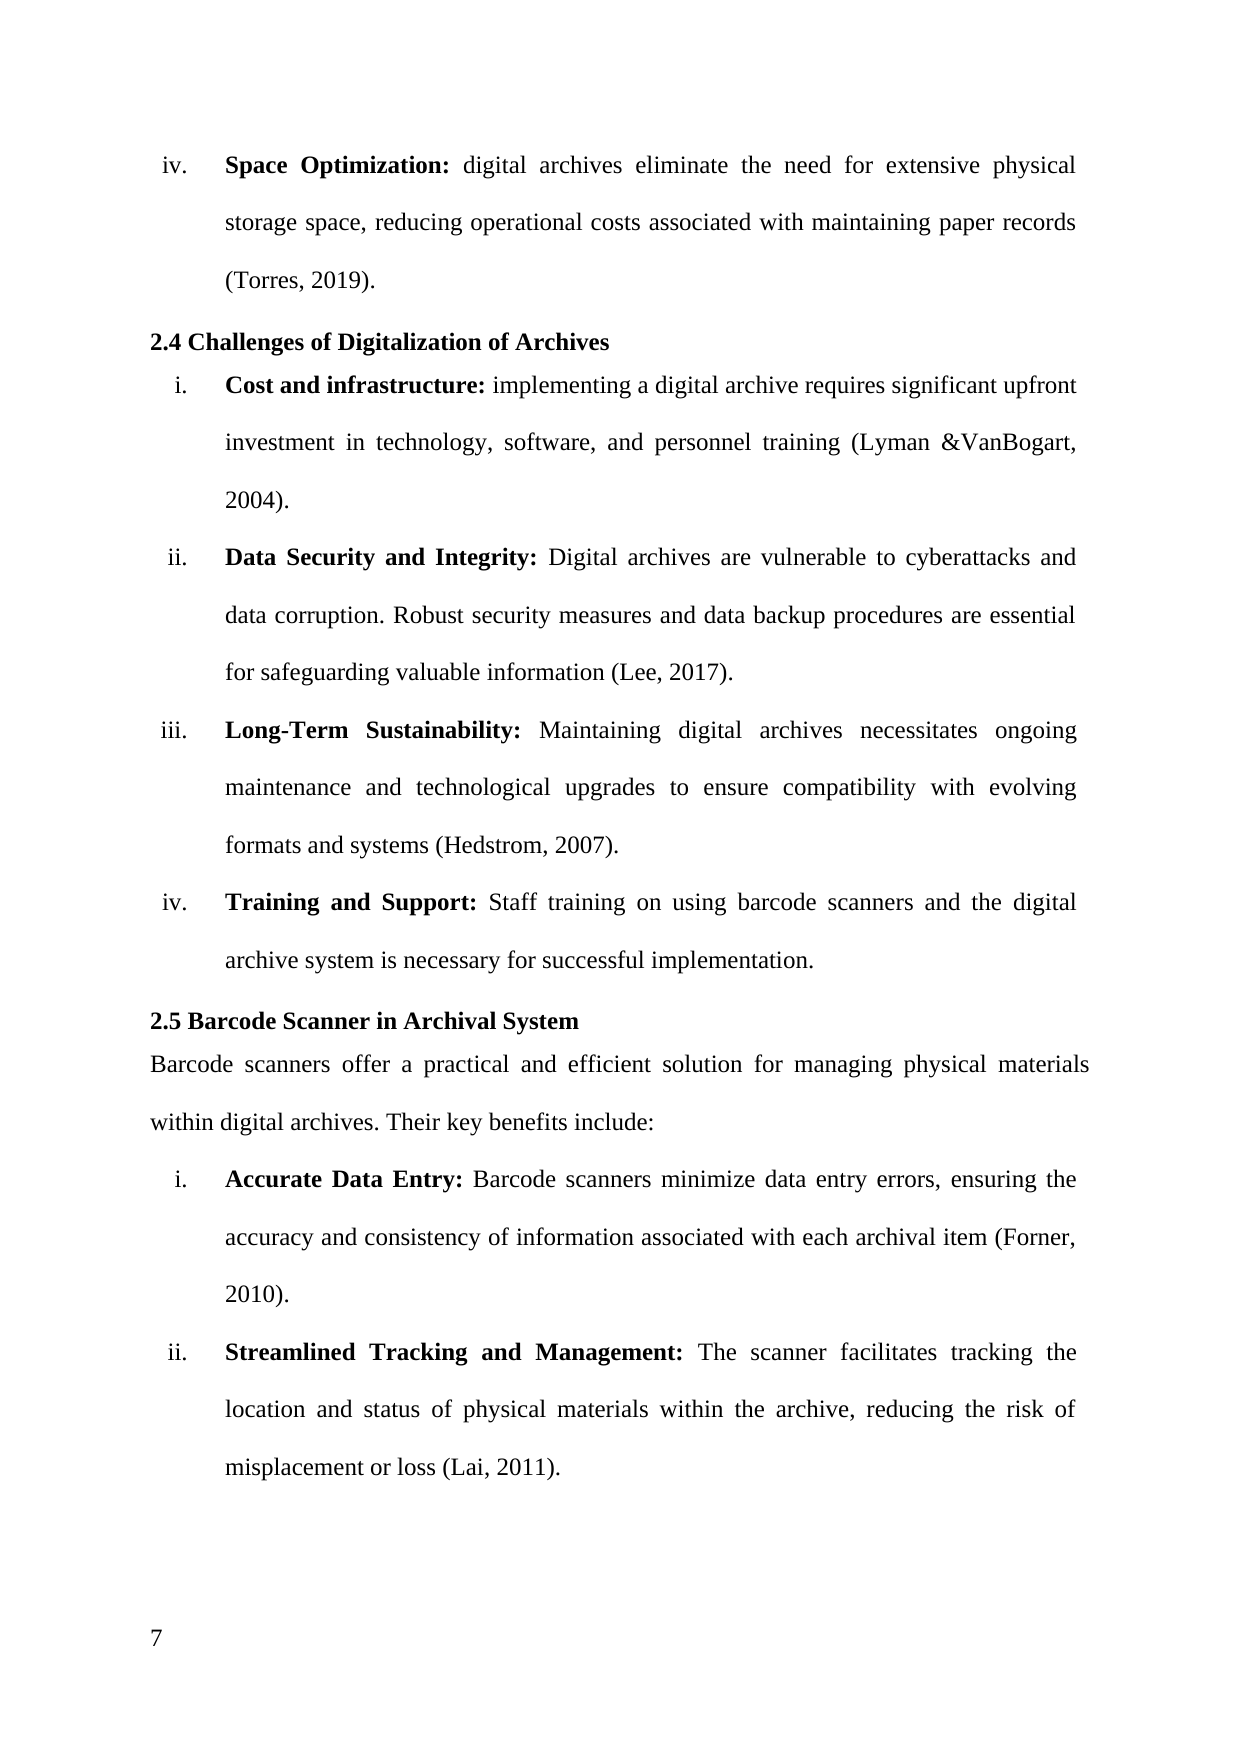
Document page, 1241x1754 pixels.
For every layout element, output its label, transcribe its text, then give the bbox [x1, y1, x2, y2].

list Space Optimization: digital archives eliminate the need for extensive physical storage space, reducing operational costs associated with maintaining paper records (Torres, 2019). [187, 150, 1077, 294]
subtitle 2.4 Challenges of Digitalization of Archives [150, 327, 1090, 355]
list Long-Term Sustainability: Maintaining digital archives necessitates ongoing maintenance and technological upgrades to ensure compatibility with evolving formats and systems (Hedstrom, 2007). [187, 715, 1077, 858]
list Streamlined Tracking and Management: The scanner facilitates tracking the location and status of physical materials within the archive, reducing the risk of misplacement or loss (Lai, 2011). [187, 1337, 1077, 1481]
list Data Security and Integrity: Digital archives are vulnerable to cyberattacks and data corruption. Robust security measures and data backup procedures are essential for safeguarding valuable information (Lee, 2017). [187, 542, 1077, 686]
list Accurate Data Entry: Barcode scanners minimize data entry errors, ensuring the accuracy and consistency of information associated with each archival item (Forner, 2010). [187, 1164, 1077, 1308]
subtitle 2.5 Barcode Scanner in Archival System [150, 1006, 1090, 1035]
list Cost and infrastructure: implementing a digital archive requires significant upfront investment in technology, software, and personnel training (Lyman &VanBogart, 2004). [187, 370, 1077, 513]
list Training and Support: Staff training on using barcode scanners and the digital archive system is necessary for successful implementation. [187, 887, 1077, 973]
text Barcode scanners offer a practical and efficient solution for managing physical materials within digital archives. Their key benefits include: [150, 1049, 1090, 1136]
